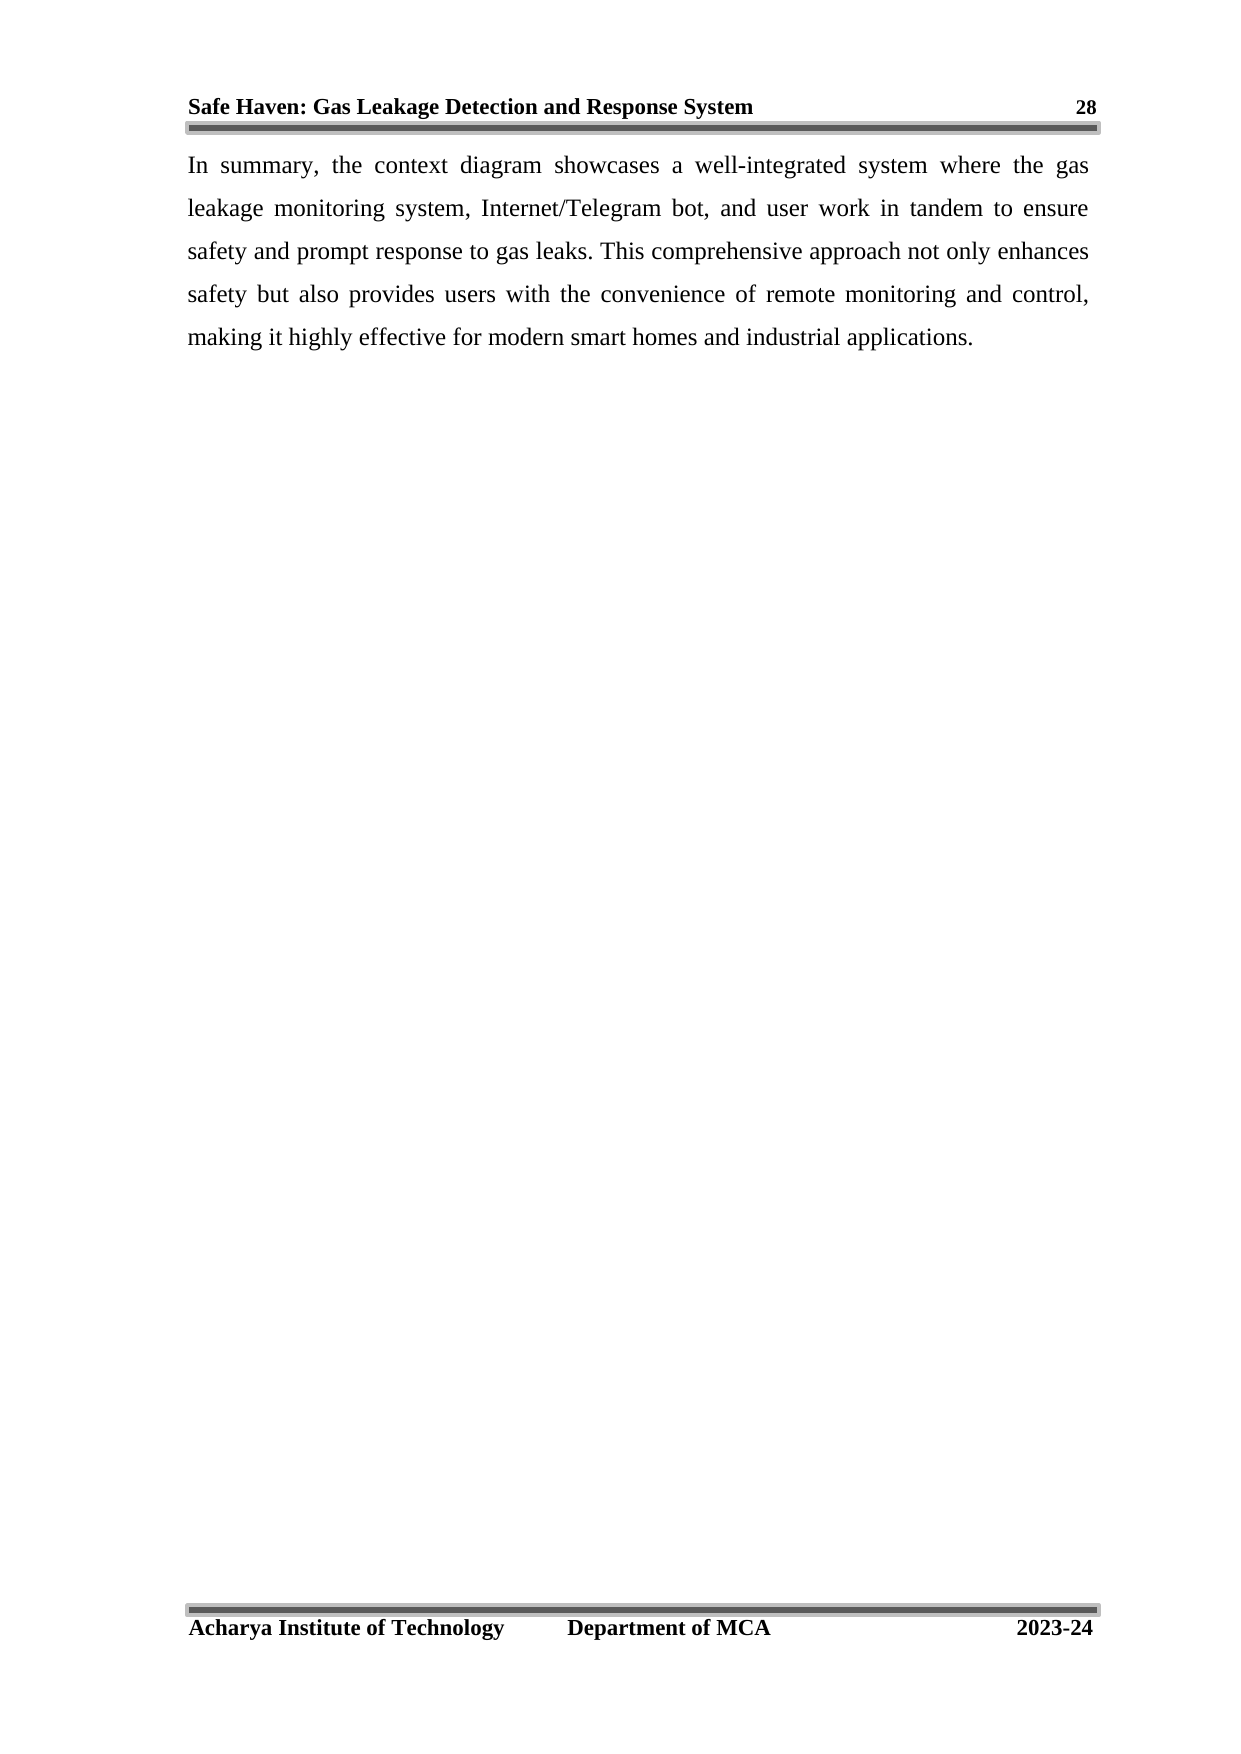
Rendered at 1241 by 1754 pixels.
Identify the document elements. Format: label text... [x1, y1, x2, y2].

text In summary, the context diagram showcases a well-integrated system where the gas leakage monitoring system, Internet/Telegram bot, and user work in tandem to ensure safety and prompt response to gas leaks. This comprehensive approach not only enhances safety but also provides users with the convenience of remote monitoring and control, making it highly effective for modern smart homes and industrial applications. [187, 150, 1090, 351]
